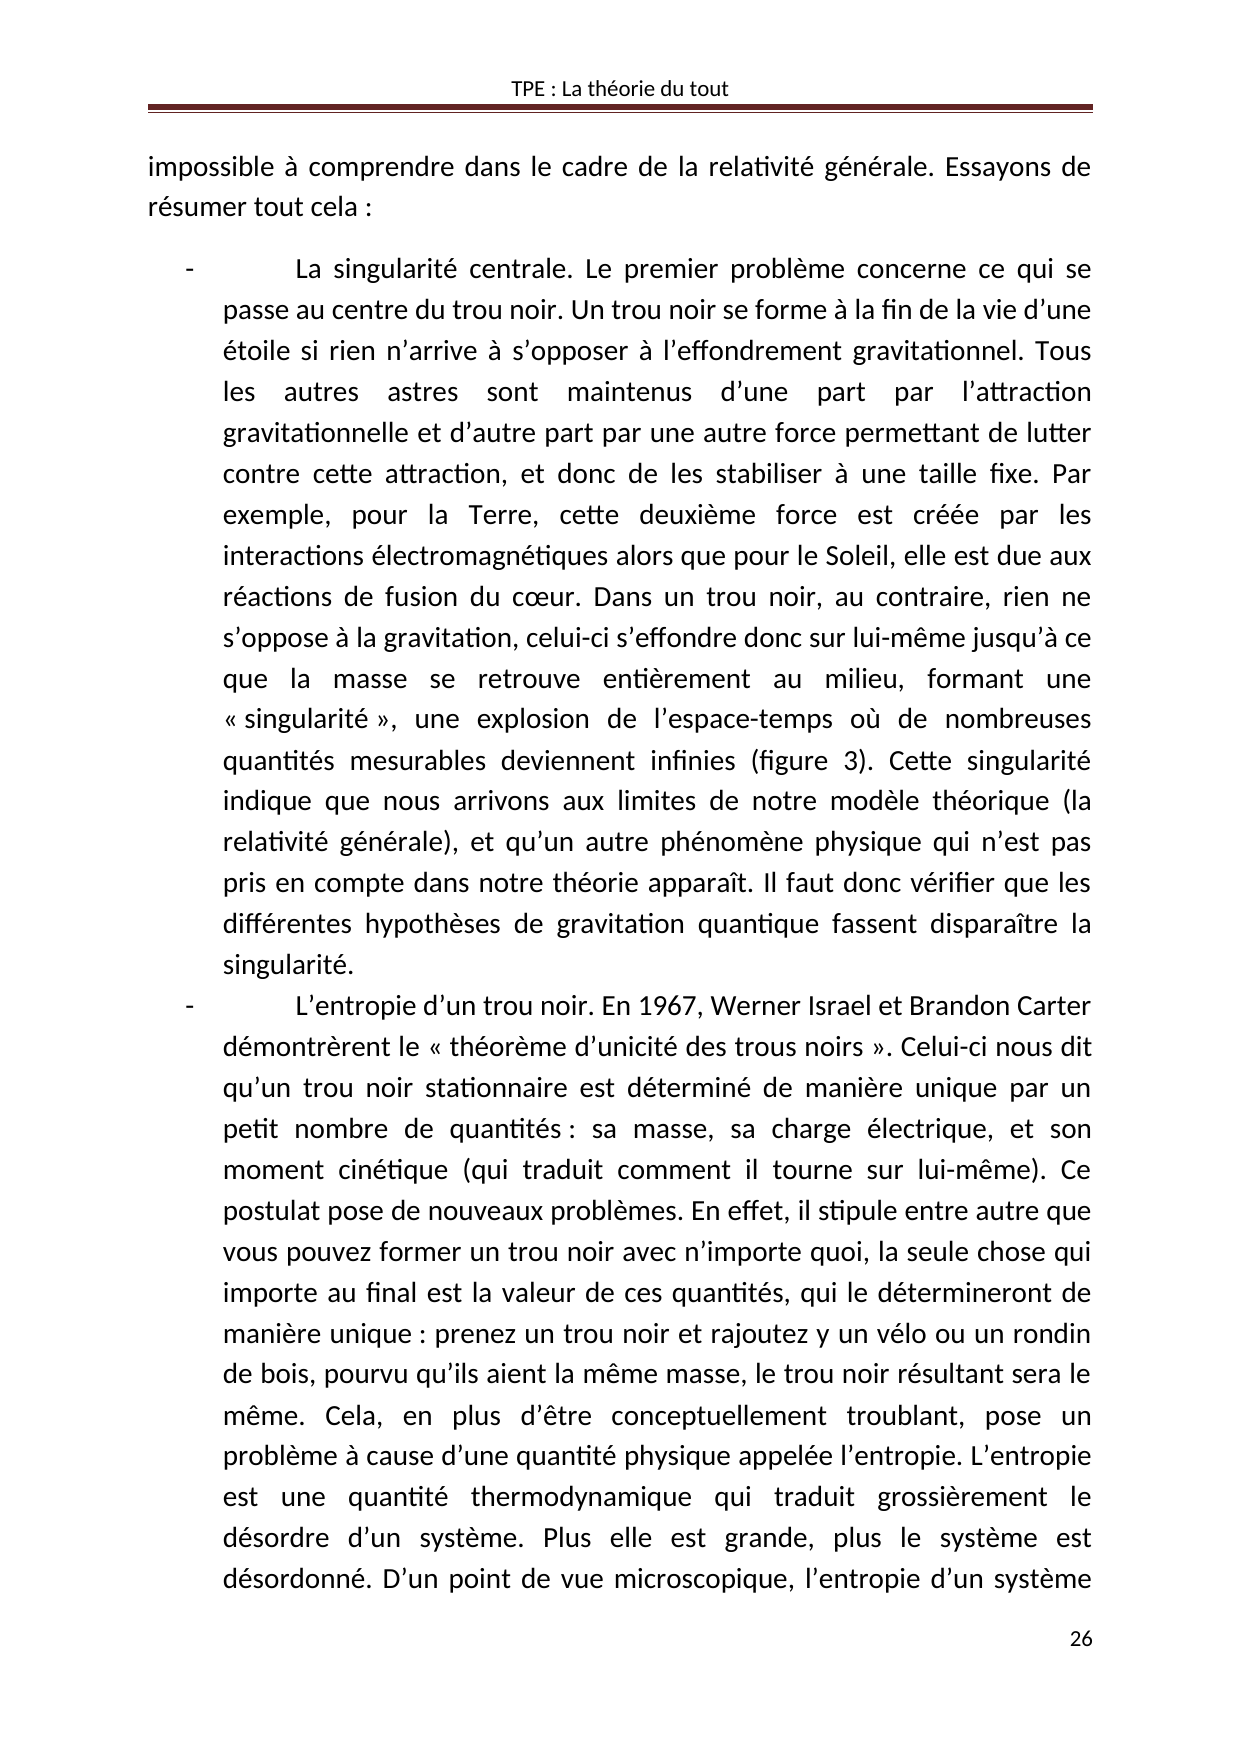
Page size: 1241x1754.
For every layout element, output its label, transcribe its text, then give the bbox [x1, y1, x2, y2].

list La singularité centrale. Le premier problème concerne ce qui se passe au centre du trou noir. Un trou noir se forme à la fin de la vie d’une étoile si rien n’arrive à s’opposer à l’effondrement gravitationnel. Tous les autres astres sont maintenus d’une part par l’attraction gravitationnelle et d’autre part par une autre force permettant de lutter contre cette attraction, et donc de les stabiliser à une taille fixe. Par exemple, pour la Terre, cette deuxième force est créée par les interactions électromagnétiques alors que pour le Soleil, elle est due aux réactions de fusion du cœur. Dans un trou noir, au contraire, rien ne s’oppose à la gravitation, celui-ci s’effondre donc sur lui-même jusqu’à ce que la masse se retrouve entièrement au milieu, formant une « singularité », une explosion de l’espace-temps où de nombreuses quantités mesurables deviennent infinies (figure 3). Cette singularité indique que nous arrivons aux limites de notre modèle théorique (la relativité générale), et qu’un autre phénomène physique qui n’est pas pris en compte dans notre théorie apparaît. Il faut donc vérifier que les différentes hypothèses de gravitation quantique fassent disparaître la singularité. [185, 250, 1093, 982]
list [185, 987, 1093, 1596]
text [148, 148, 1093, 224]
